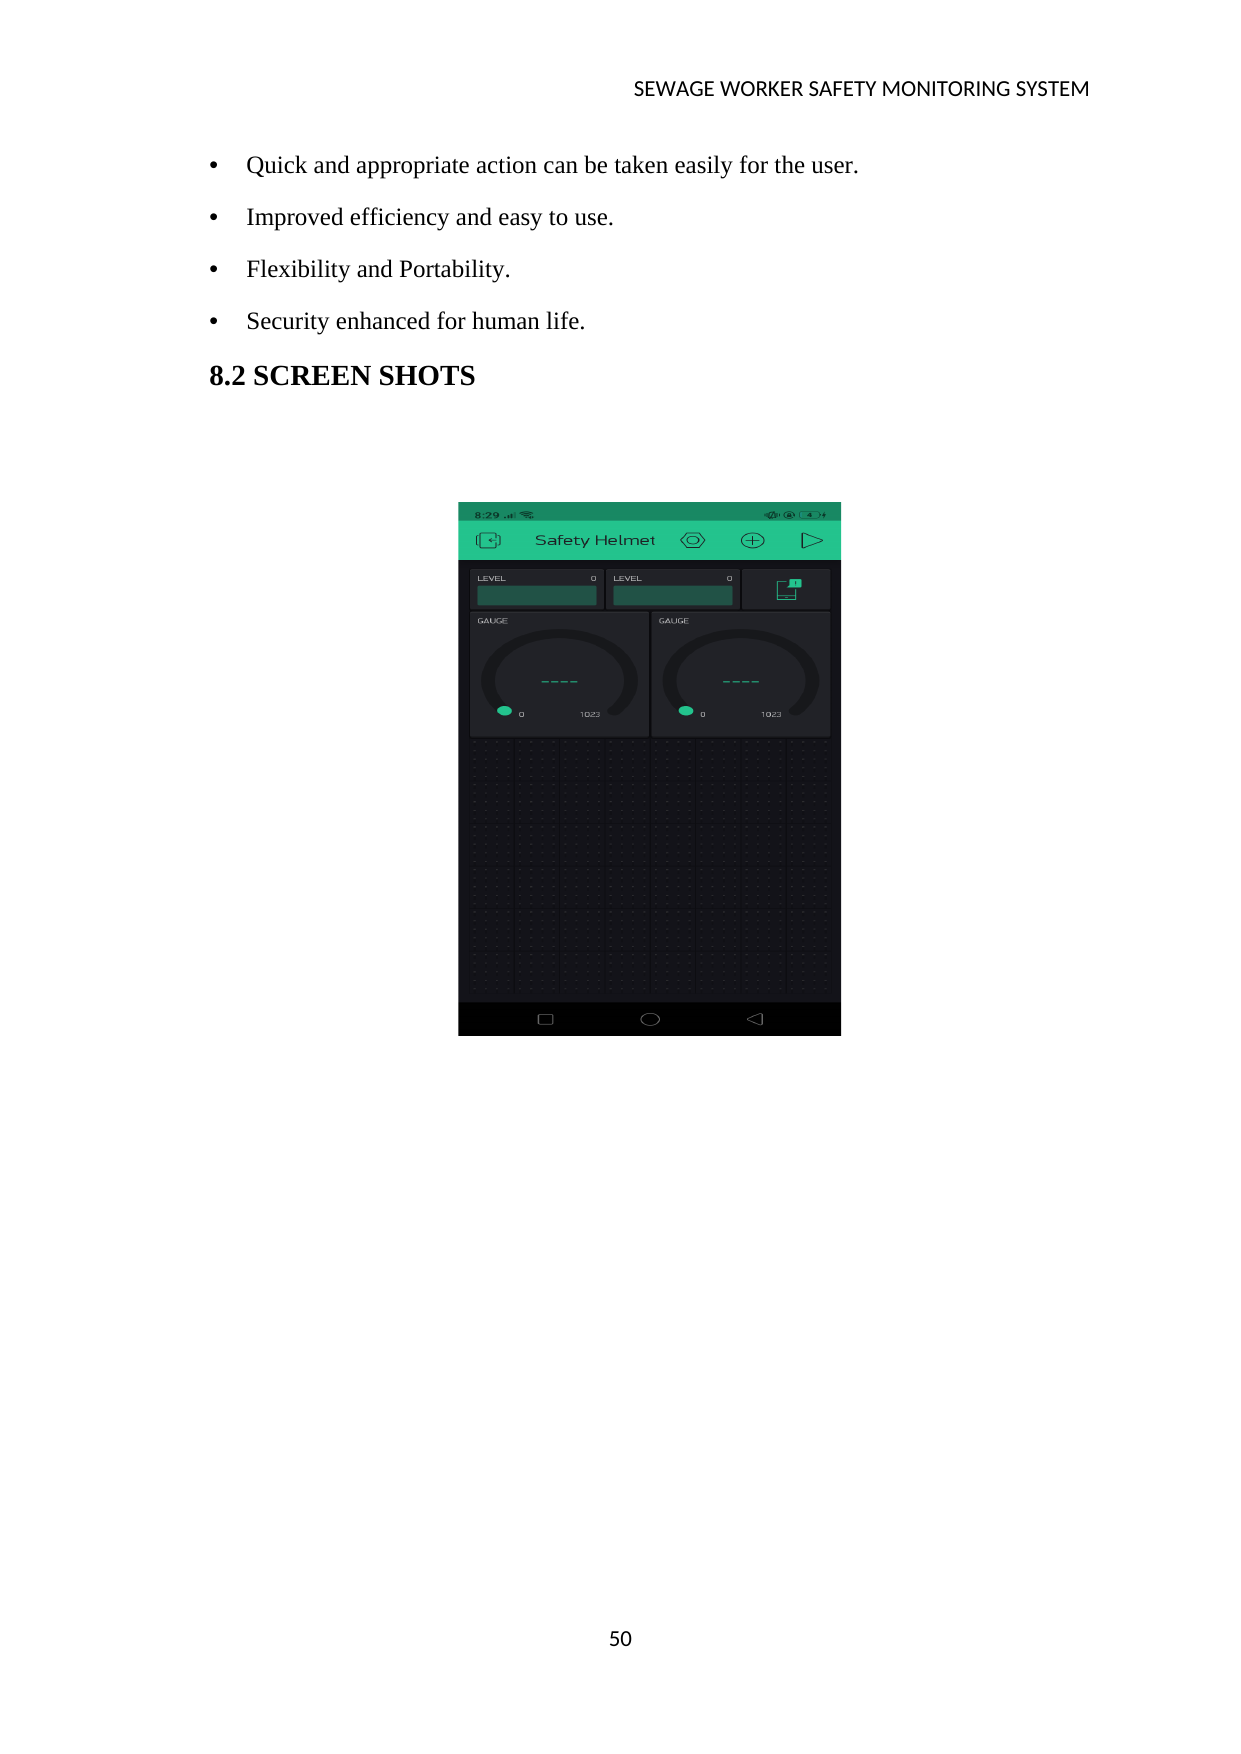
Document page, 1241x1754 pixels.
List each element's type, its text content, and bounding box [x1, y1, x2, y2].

subtitle 8.2 SCREEN SHOTS [209, 358, 1090, 392]
list Flexibility and Portability. [209, 254, 1090, 283]
list Improved efficiency and easy to use. [209, 202, 1090, 231]
picture [458, 502, 842, 1036]
list Quick and appropriate action can be taken easily for the user. [209, 150, 1090, 179]
list Security enhanced for human life. [209, 306, 1090, 334]
